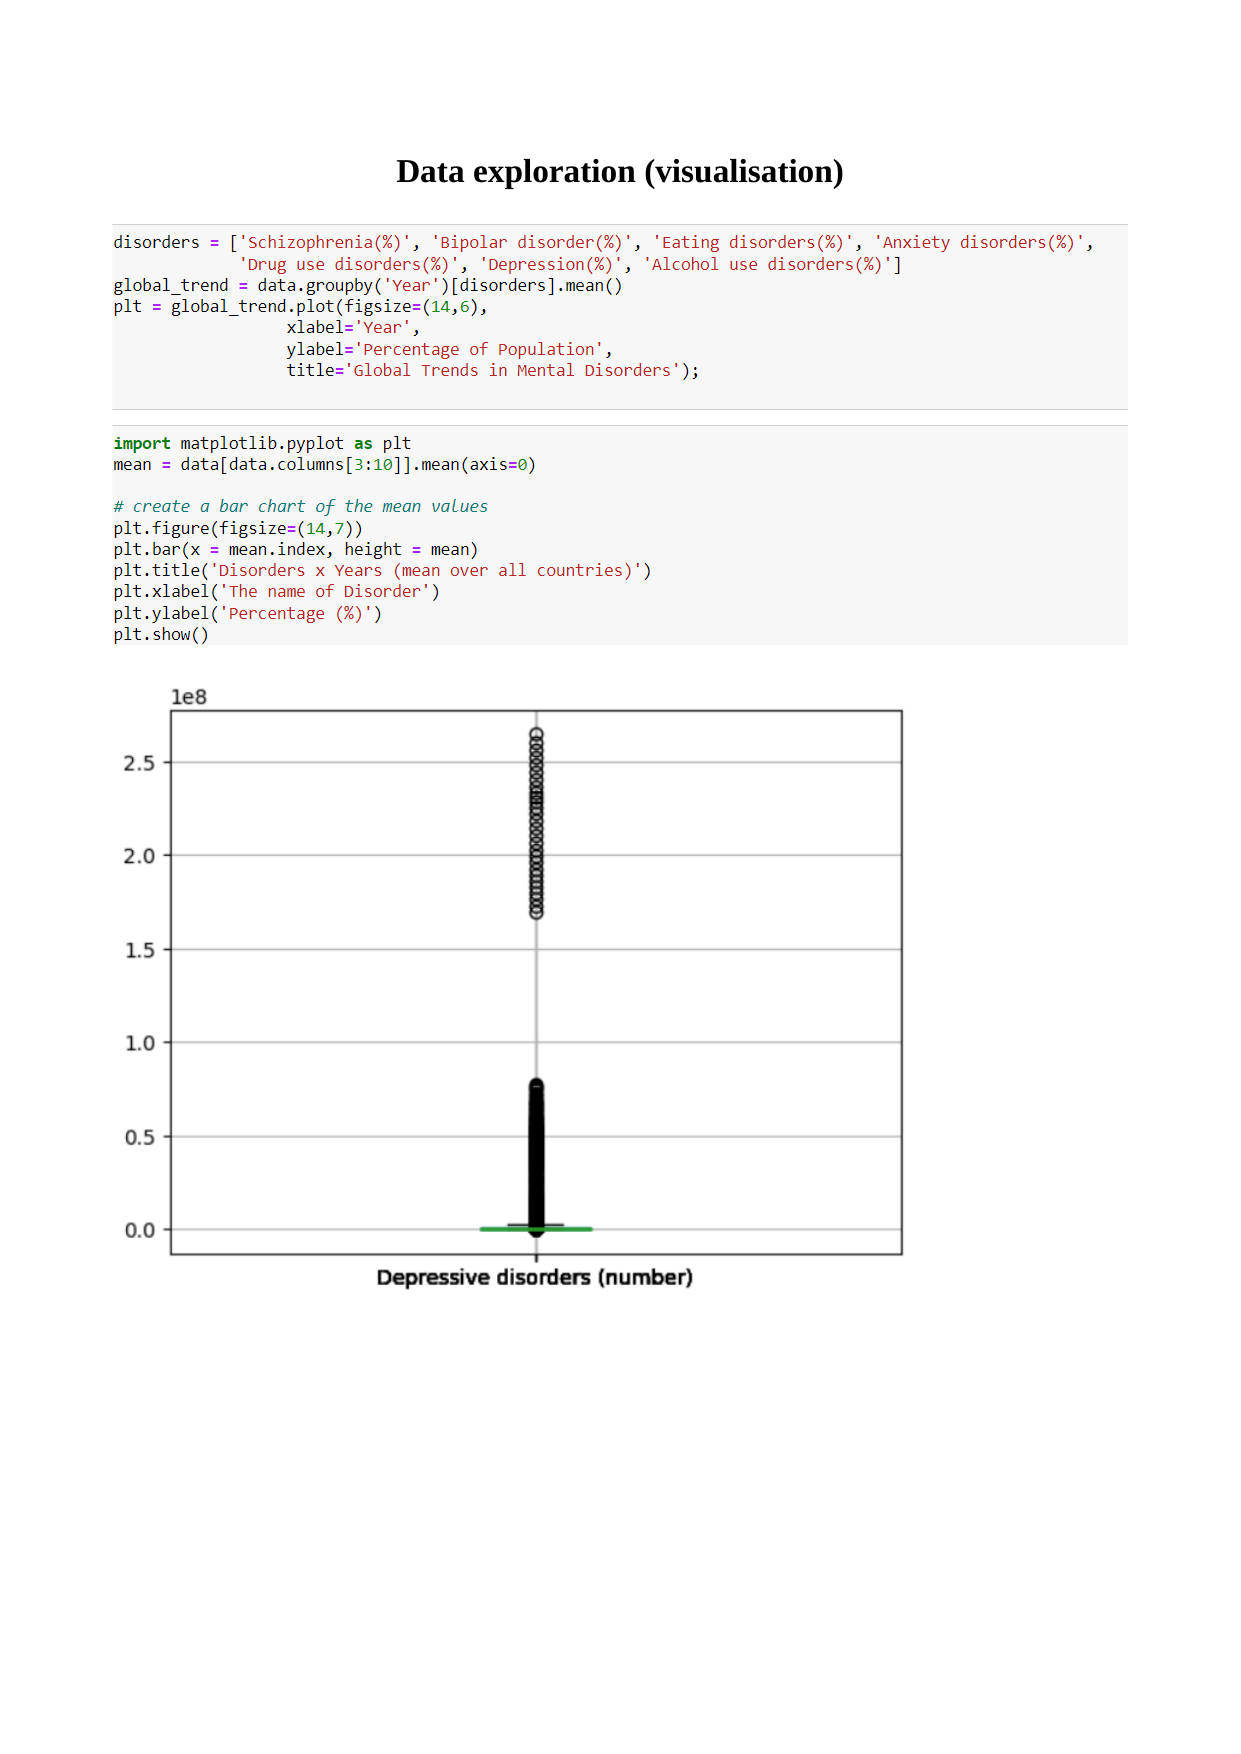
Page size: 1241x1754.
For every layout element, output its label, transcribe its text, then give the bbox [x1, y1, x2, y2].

picture [112, 222, 1128, 645]
picture [112, 678, 1128, 1311]
subtitle Data exploration (visualisation) [112, 151, 1128, 189]
